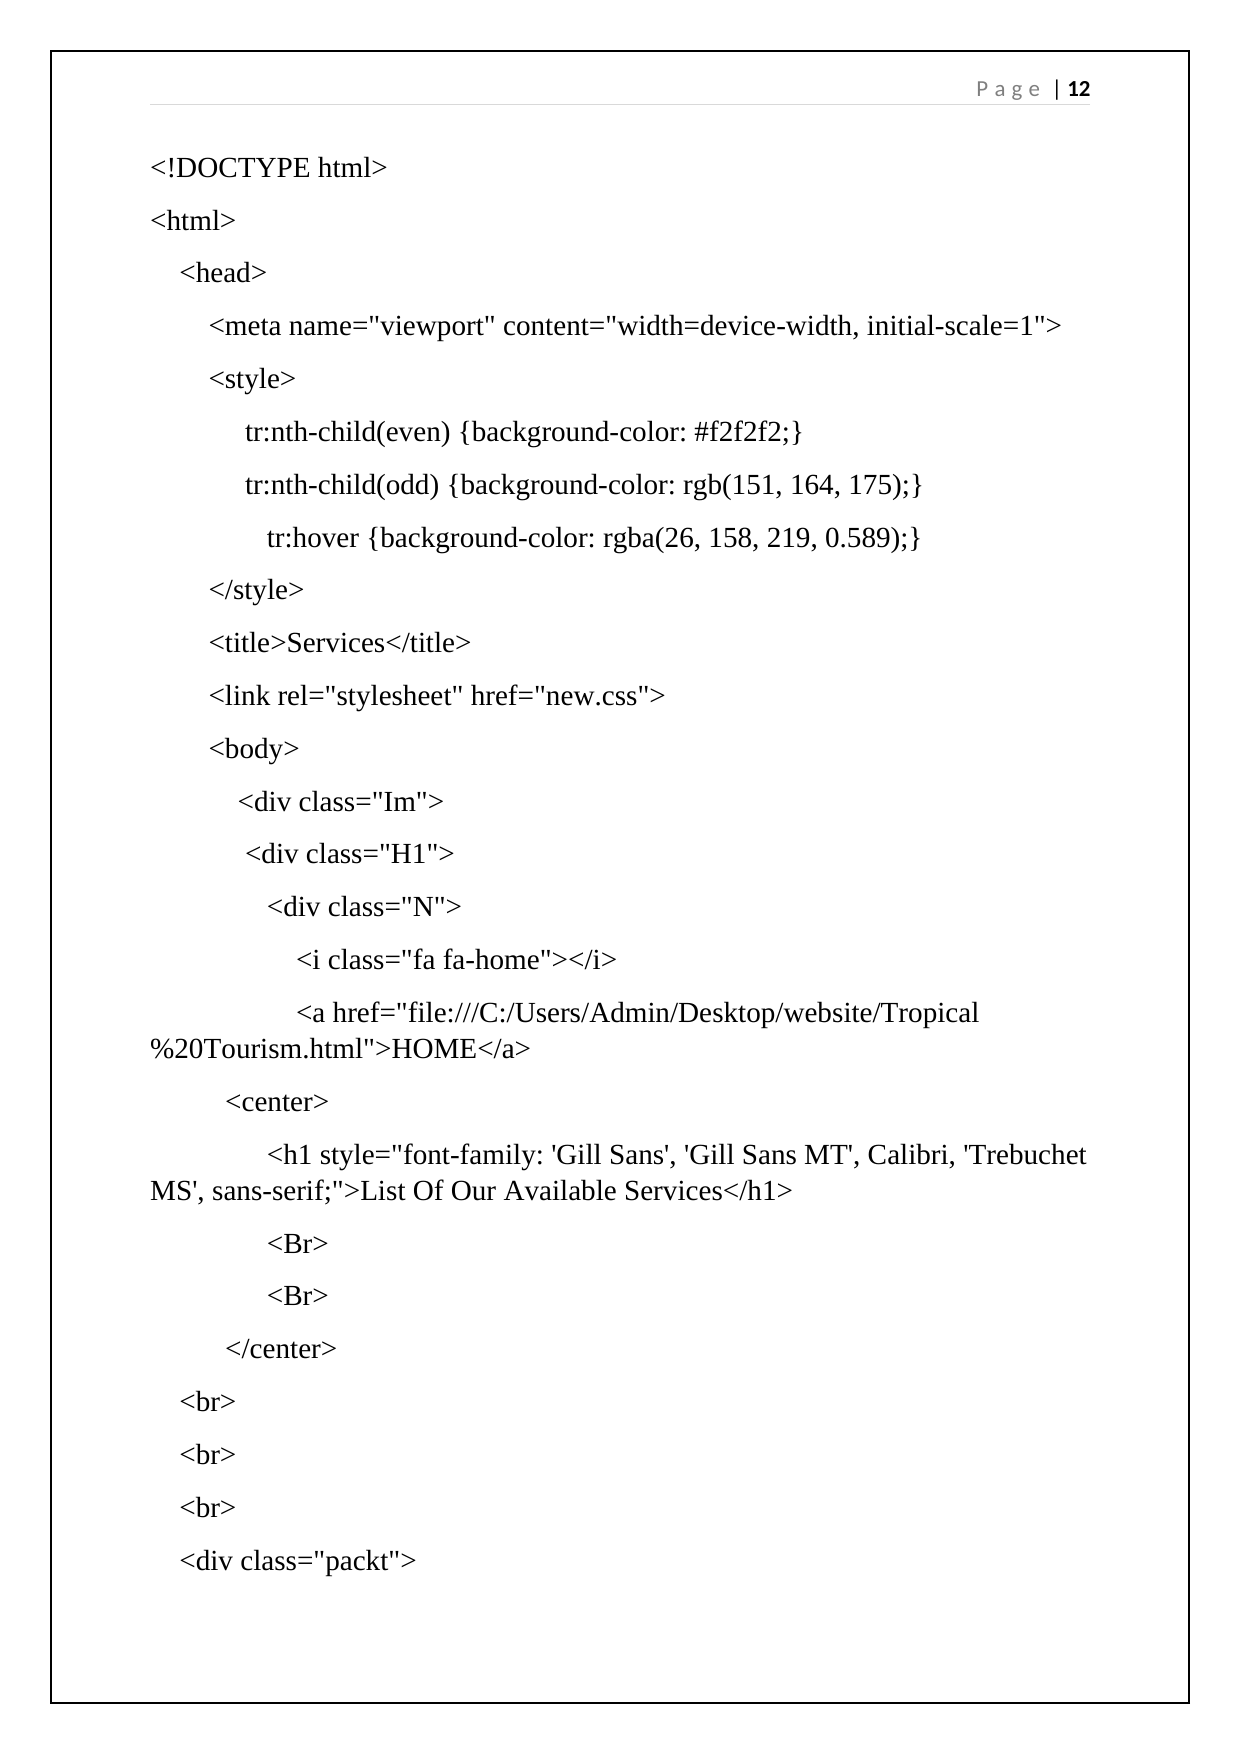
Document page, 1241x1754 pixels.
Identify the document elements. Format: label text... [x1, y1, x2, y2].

text </style> [150, 572, 1090, 606]
text <link rel="stylesheet" href="new.css"> [150, 678, 1090, 712]
text <i class="fa fa-home"></i> [150, 942, 1090, 976]
text <html> [150, 203, 1090, 236]
text <title>Services</title> [150, 625, 1090, 659]
text </center> [150, 1331, 1090, 1365]
text <div class="H1"> [150, 837, 1090, 870]
text <br> [150, 1384, 1090, 1418]
text tr:nth-child(even) {background-color: #f2f2f2;} [150, 414, 1090, 448]
text <head> [150, 256, 1090, 289]
text <meta name="viewport" content="width=device-width, initial-scale=1"> [150, 308, 1090, 342]
text <!DOCTYPE html> [150, 150, 1090, 183]
text <div class="Im"> [150, 784, 1090, 817]
text <Br> [150, 1278, 1090, 1312]
text <style> [150, 361, 1090, 395]
text <h1 style="font-family: 'Gill Sans', 'Gill Sans MT', Calibri, 'Trebuchet MS', sans-serif;">List Of Our Available Services</h1> [150, 1137, 1090, 1206]
text <div class="packt"> [150, 1543, 1090, 1576]
text <div class="N"> [150, 889, 1090, 923]
text <Br> [150, 1226, 1090, 1259]
text <center> [150, 1084, 1090, 1117]
text <a href="file:///C:/Users/Admin/Desktop/website/Tropical%20Tourism.html">HOME</a> [150, 995, 1090, 1065]
text tr:hover {background-color: rgba(26, 158, 219, 0.589);} [150, 520, 1090, 553]
text <br> [150, 1437, 1090, 1471]
text <br> [150, 1490, 1090, 1523]
text <body> [150, 731, 1090, 764]
text tr:nth-child(odd) {background-color: rgb(151, 164, 175);} [150, 467, 1090, 500]
